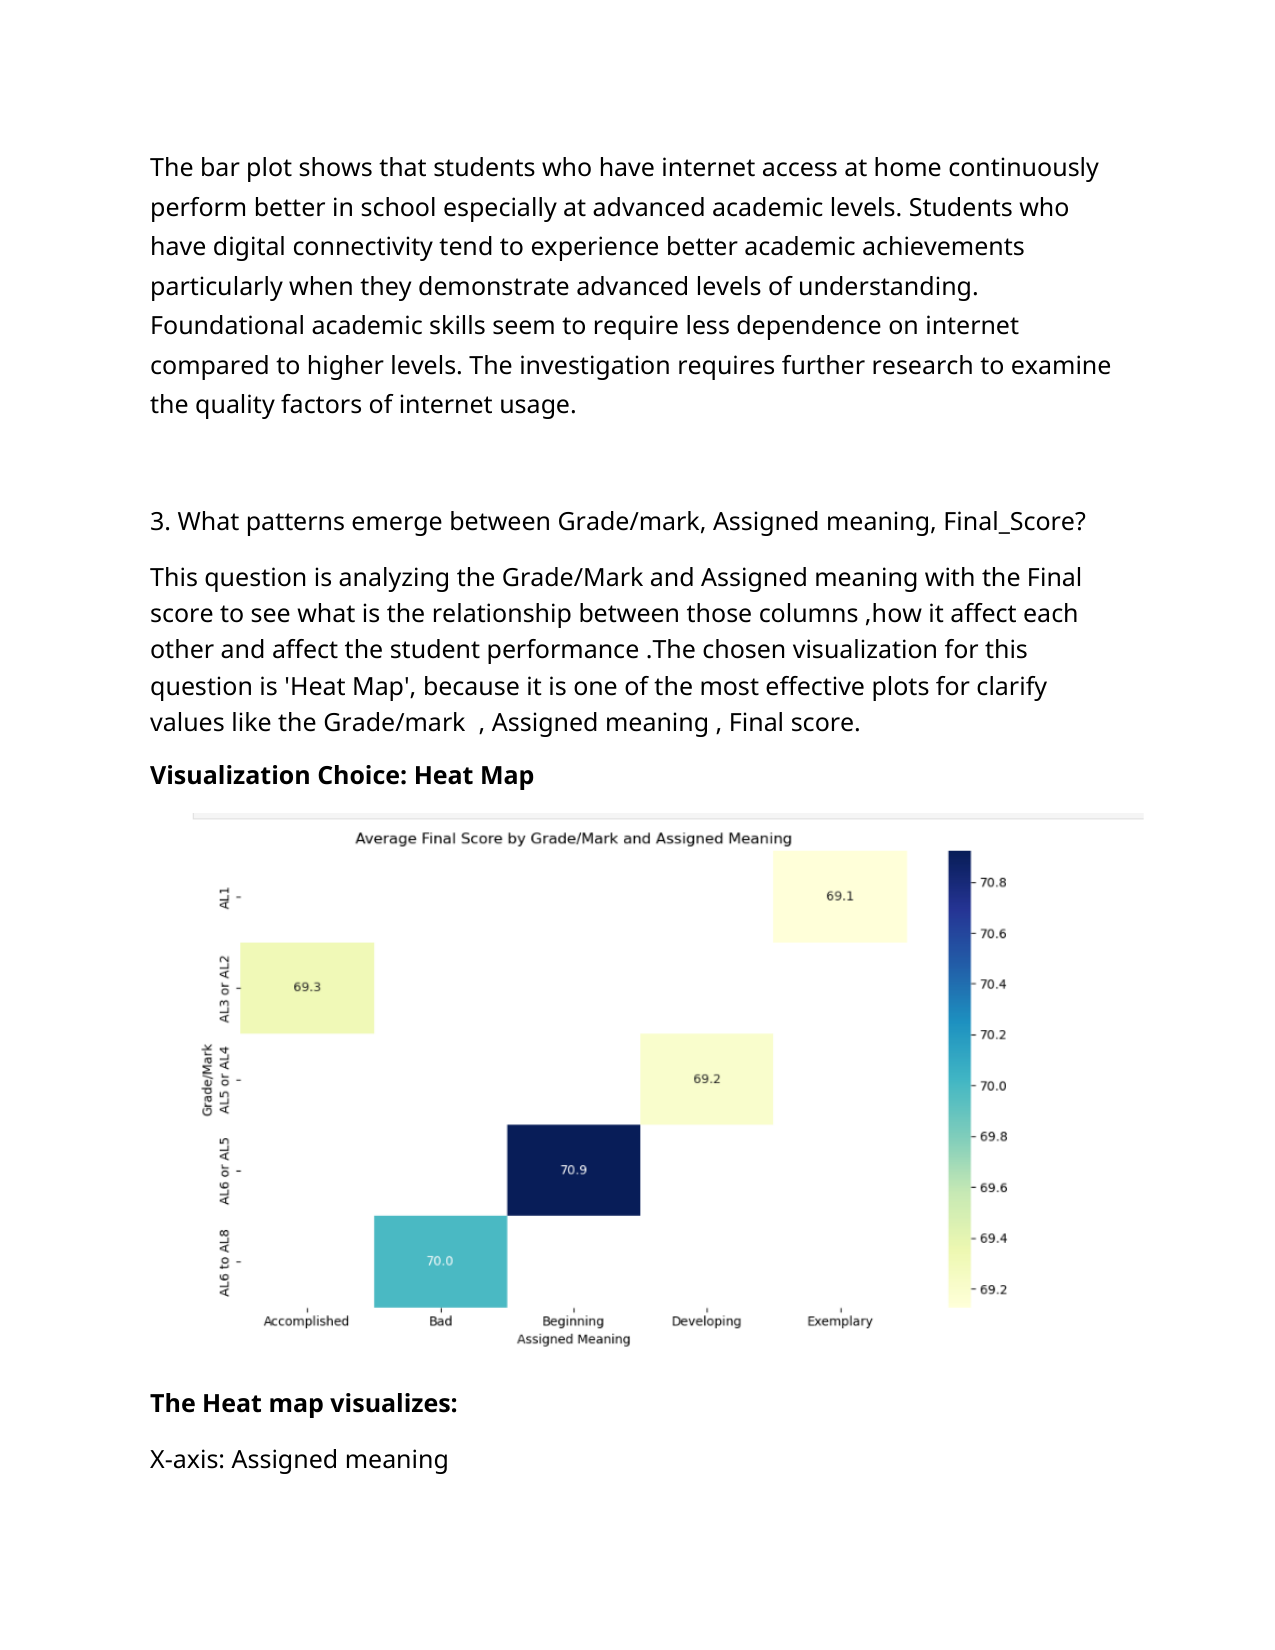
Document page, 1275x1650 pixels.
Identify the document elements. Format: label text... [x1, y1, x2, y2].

text X-axis: Assigned meaning [150, 1441, 1125, 1475]
text The bar plot shows that students who have internet access at home continuously perform better in school especially at advanced academic levels. Students who have digital connectivity tend to experience better academic achievements particularly when they demonstrate advanced levels of understanding. Foundational academic skills seem to require less dependence on internet compared to higher levels. The investigation requires further research to examine the quality factors of internet usage. [150, 150, 1125, 421]
text The Heat map visualizes: [150, 1386, 1125, 1419]
text 3. What patterns emerge between Grade/mark, Assigned meaning, Final_Score? [150, 503, 1125, 537]
text This question is analyzing the Grade/Mark and Assigned meaning with the Final score to see what is the relationship between those columns ,how it affect each other and affect the student performance .The chosen visualization for this question is 'Heat Map', because it is one of the most effective plots for clarify values like the Grade/mark , Assigned meaning , Final score. [150, 559, 1125, 739]
text Visualization Choice: Heat Map [150, 758, 1125, 792]
